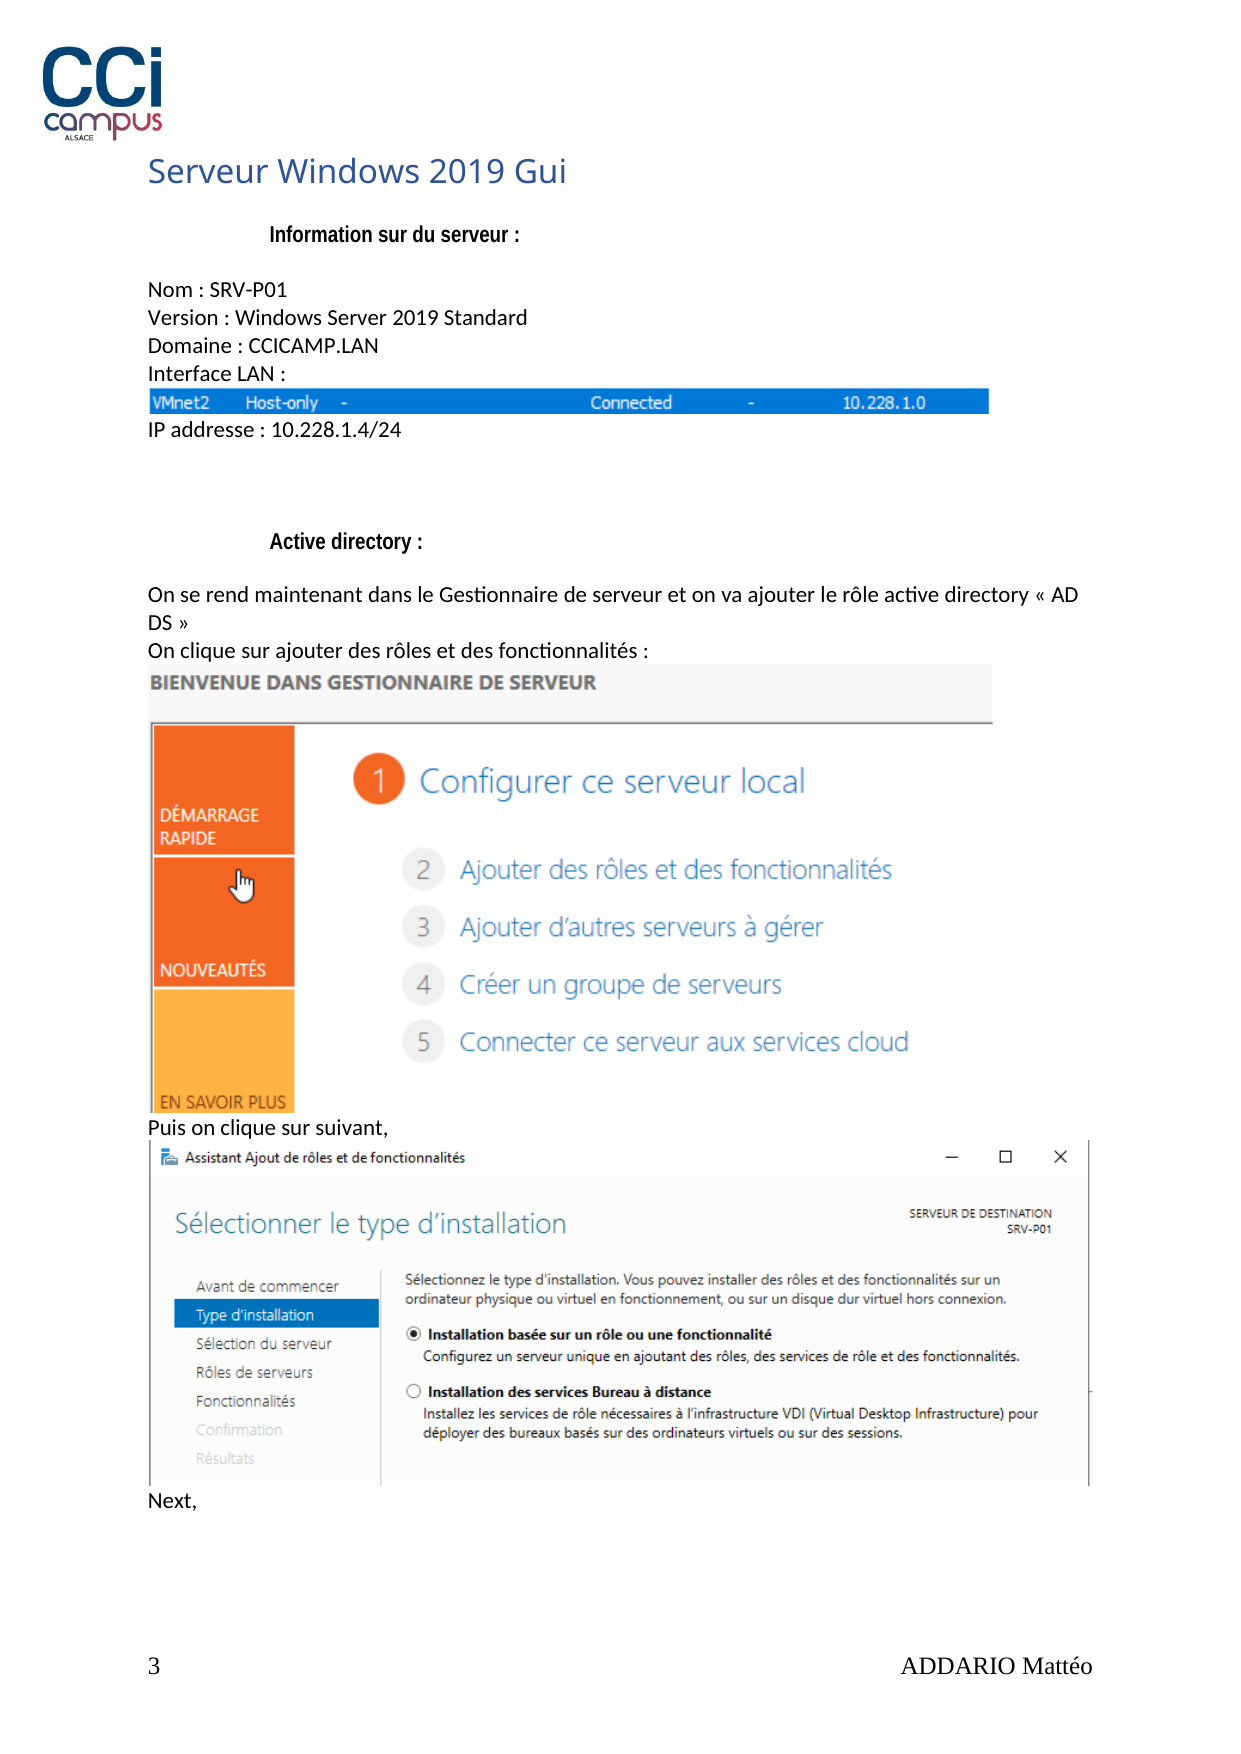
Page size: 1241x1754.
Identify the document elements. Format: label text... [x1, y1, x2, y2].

picture [35, 26, 182, 148]
subtitle Active directory : [269, 528, 1093, 554]
picture [147, 664, 993, 1113]
text Version : Windows Server 2019 Standard [148, 303, 1093, 331]
text Nom : SRV-P01 [148, 275, 1093, 303]
subtitle Serveur Windows 2019 Gui [148, 148, 1093, 193]
text Domaine : CCICAMP.LAN [148, 331, 1093, 359]
picture [147, 1140, 1093, 1486]
picture [147, 387, 997, 414]
text IP addresse : 10.228.1.4/24 [148, 416, 1093, 443]
text Puis on clique sur suivant, [148, 1113, 1093, 1140]
text On se rend maintenant dans le Gestionnaire de serveur et on va ajouter le rôle active directory « AD DS » [148, 580, 1093, 636]
subtitle Information sur du serveur : [269, 221, 1093, 247]
text Next, [148, 1486, 1093, 1514]
